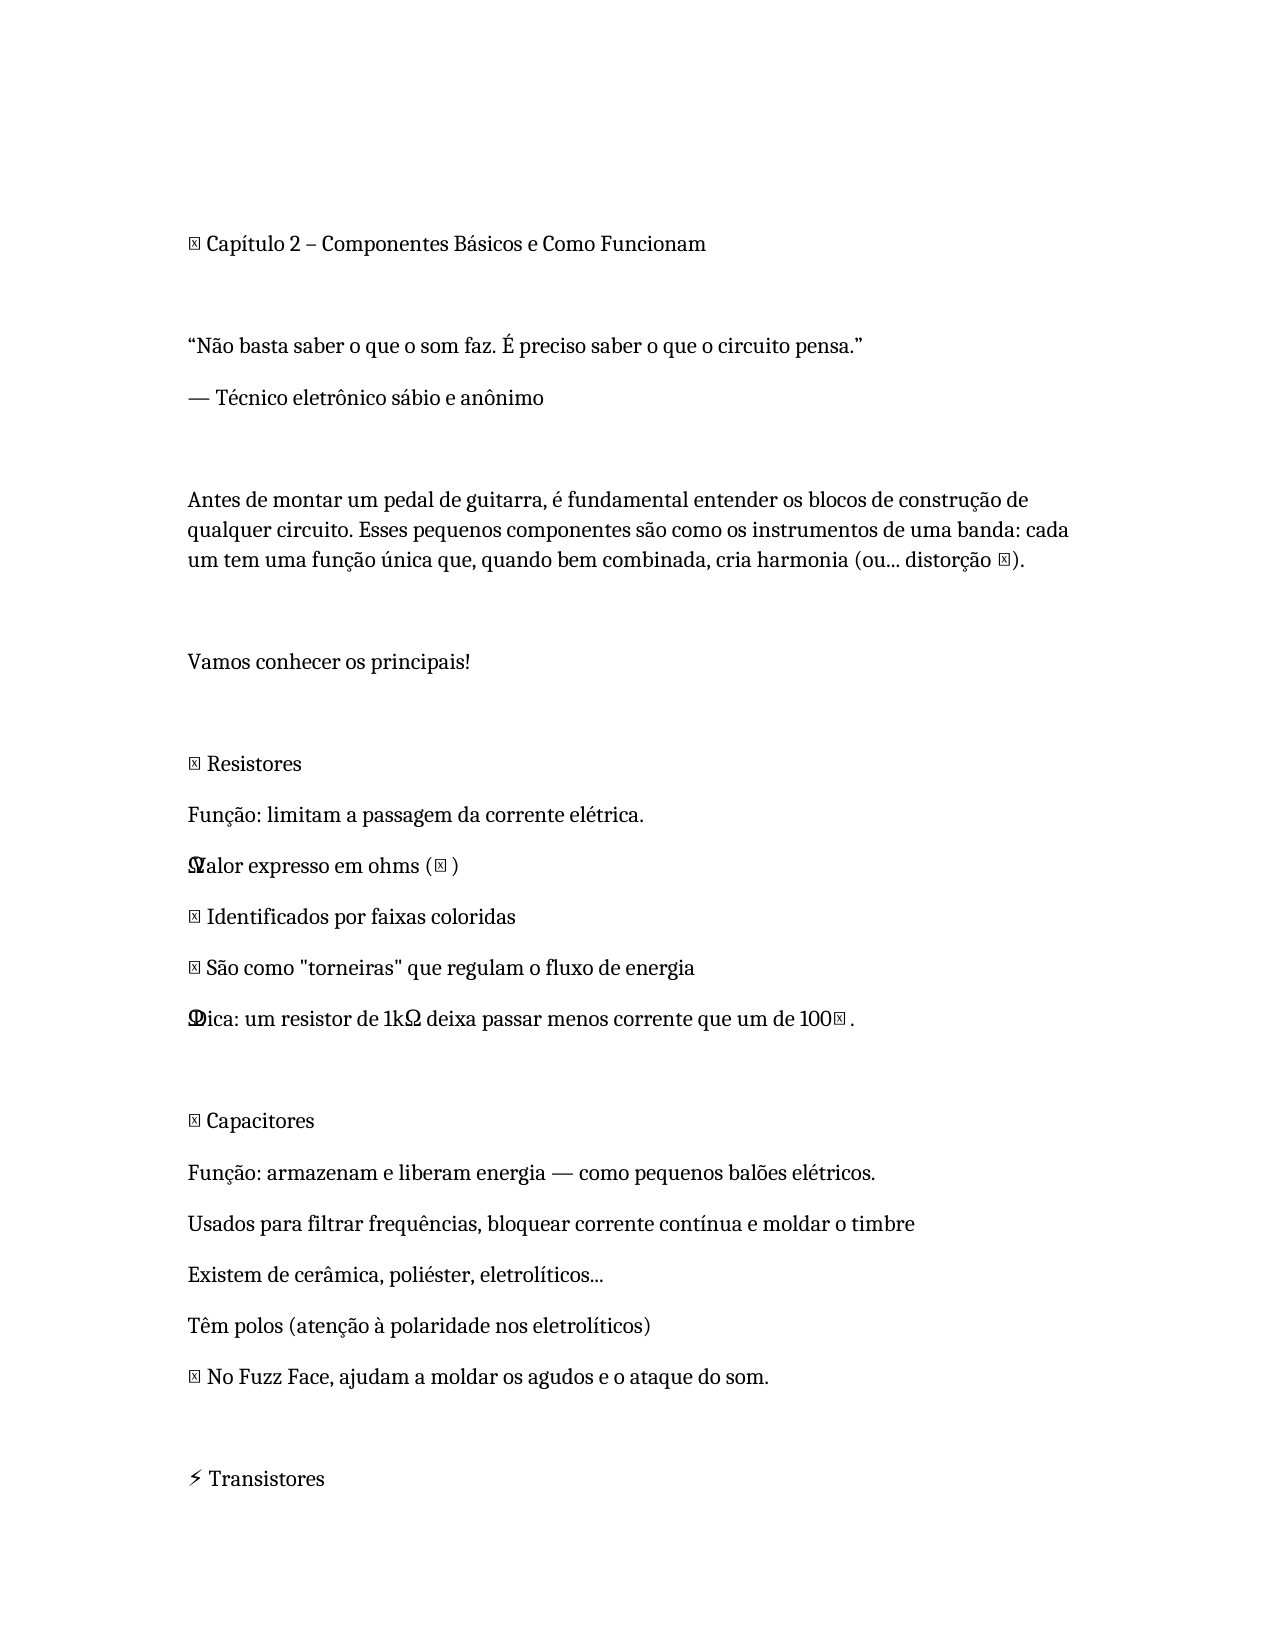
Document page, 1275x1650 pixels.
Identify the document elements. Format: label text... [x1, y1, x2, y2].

text ⚡ Transistores [187, 1466, 1087, 1492]
text Função: armazenam e liberam energia — como pequenos balões elétricos. [187, 1159, 1087, 1186]
text 🔧 Capítulo 2 – Componentes Básicos e Como Funcionam [187, 231, 1087, 258]
text 🎸 No Fuzz Face, ajudam a moldar os agudos e o ataque do som. [187, 1363, 1087, 1390]
text 🎨 Identificados por faixas coloridas [187, 904, 1087, 931]
text 📏 Valor expresso em ohms (Ω) [187, 853, 1087, 879]
text 🔲 Resistores [187, 751, 1087, 777]
text Função: limitam a passagem da corrente elétrica. [187, 802, 1087, 828]
text 💡 Dica: um resistor de 1kΩ deixa passar menos corrente que um de 100Ω. [187, 1006, 1087, 1033]
text Têm polos (atenção à polaridade nos eletrolíticos) [187, 1312, 1087, 1339]
text “Não basta saber o que o som faz. É preciso saber o que o circuito pensa.” [187, 333, 1087, 360]
text Antes de montar um pedal de guitarra, é fundamental entender os blocos de construção de qualquer circuito. Esses pequenos componentes são como os instrumentos de uma banda: cada um tem uma função única que, quando bem combinada, cria harmonia (ou... distorção 🤘). [187, 486, 1087, 573]
text Vamos conhecer os principais! [187, 649, 1087, 675]
text 🌀 Capacitores [187, 1108, 1087, 1135]
text Usados para filtrar frequências, bloquear corrente contínua e moldar o timbre [187, 1210, 1087, 1237]
text 🧠 São como "torneiras" que regulam o fluxo de energia [187, 955, 1087, 982]
text — Técnico eletrônico sábio e anônimo [187, 384, 1087, 411]
text Existem de cerâmica, poliéster, eletrolíticos... [187, 1261, 1087, 1288]
